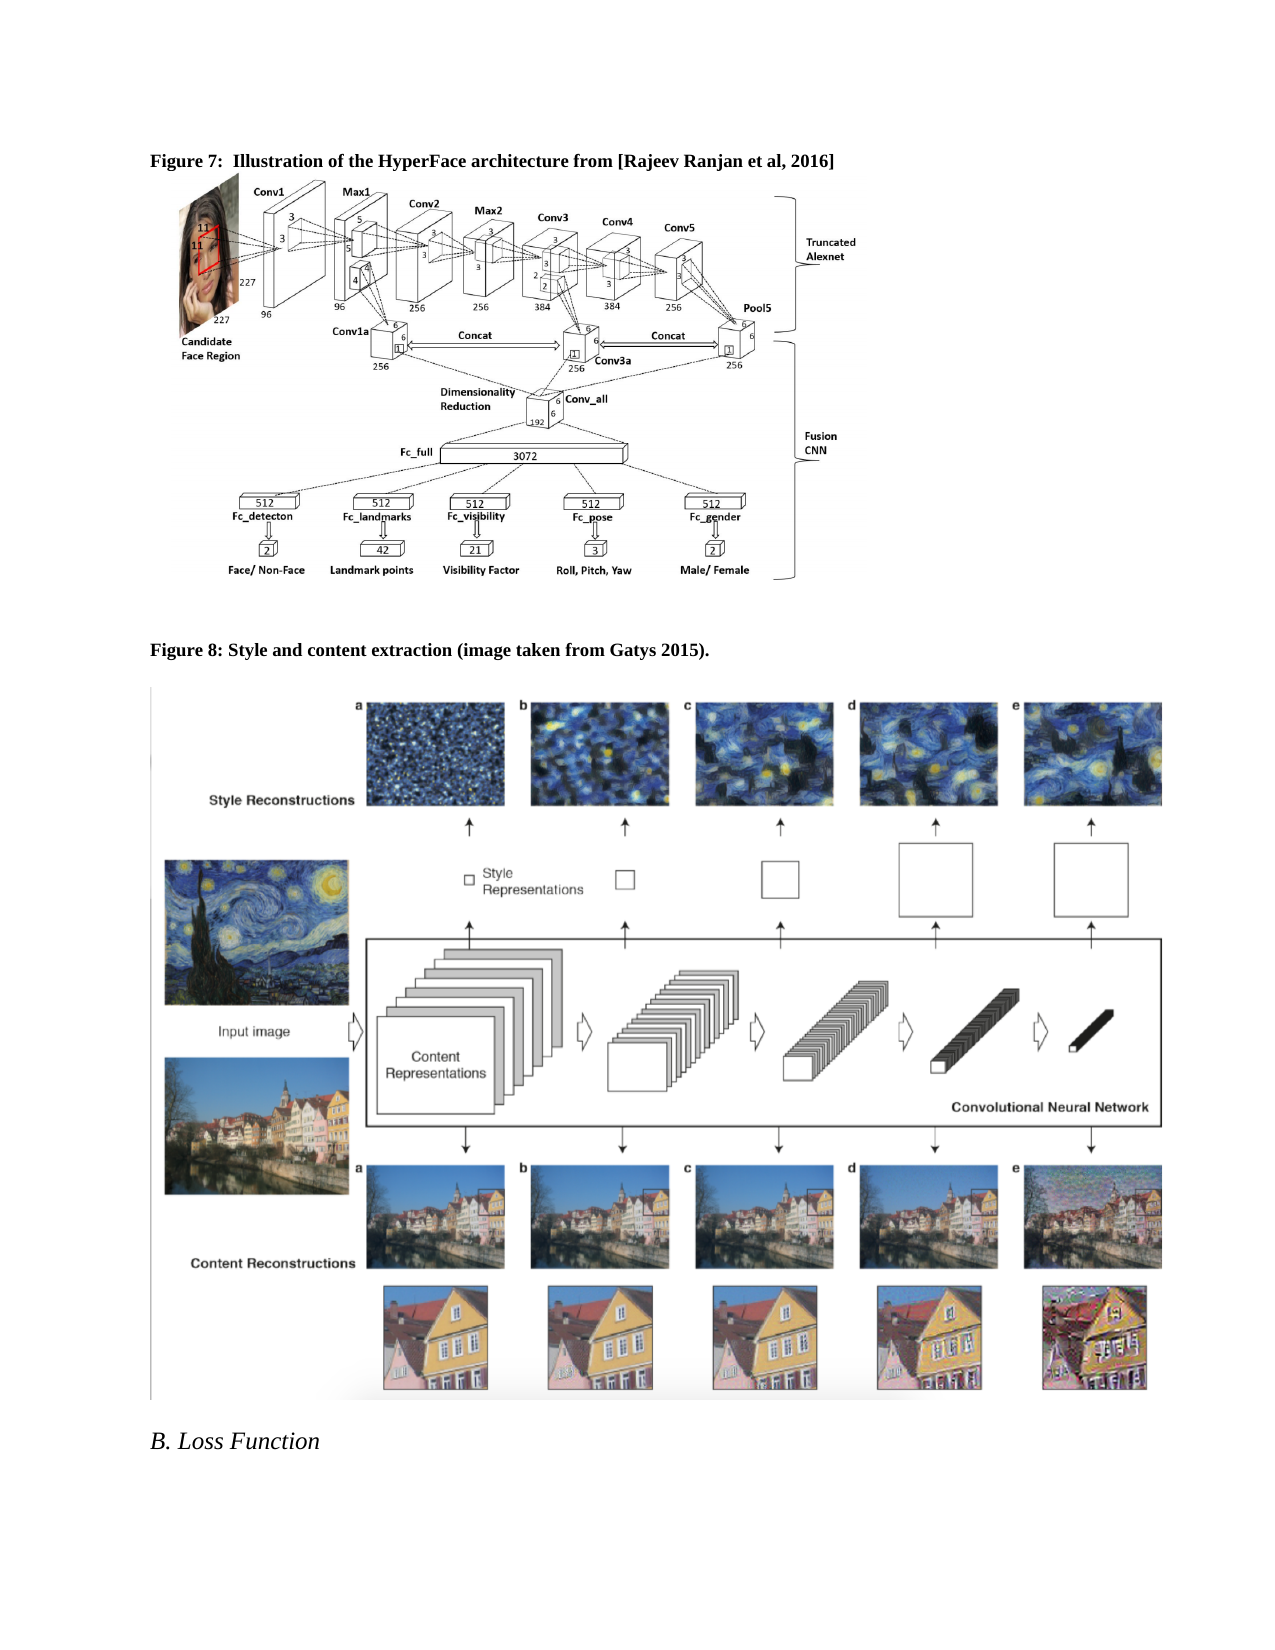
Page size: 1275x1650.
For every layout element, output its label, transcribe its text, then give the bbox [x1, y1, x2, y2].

text Figure 8: Style and content extraction (image taken from Gatys 2015). [150, 639, 1125, 661]
picture [150, 171, 867, 587]
text B. Loss Function [150, 1426, 1125, 1455]
picture [150, 687, 1189, 1400]
